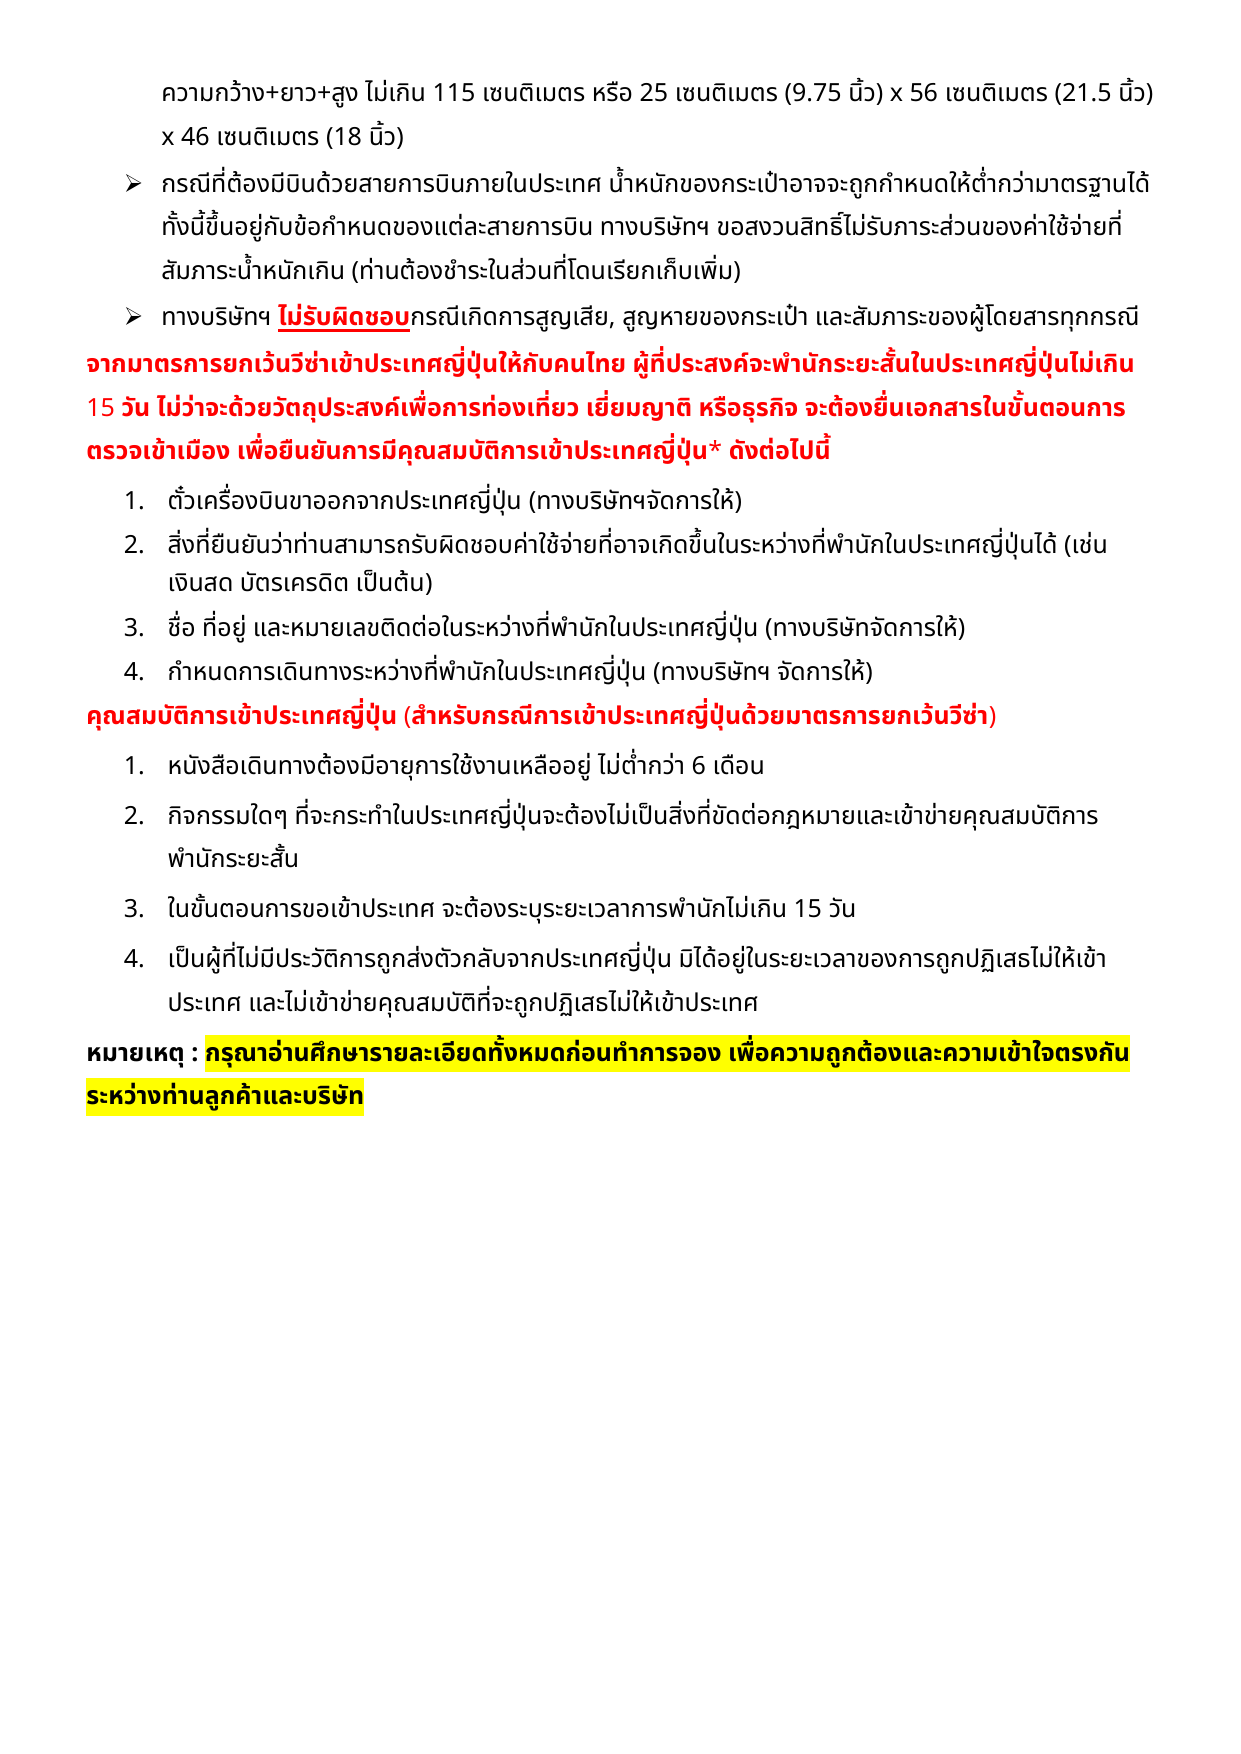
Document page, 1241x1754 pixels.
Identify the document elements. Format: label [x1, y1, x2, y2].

table_cell [75, 75, 1165, 1263]
